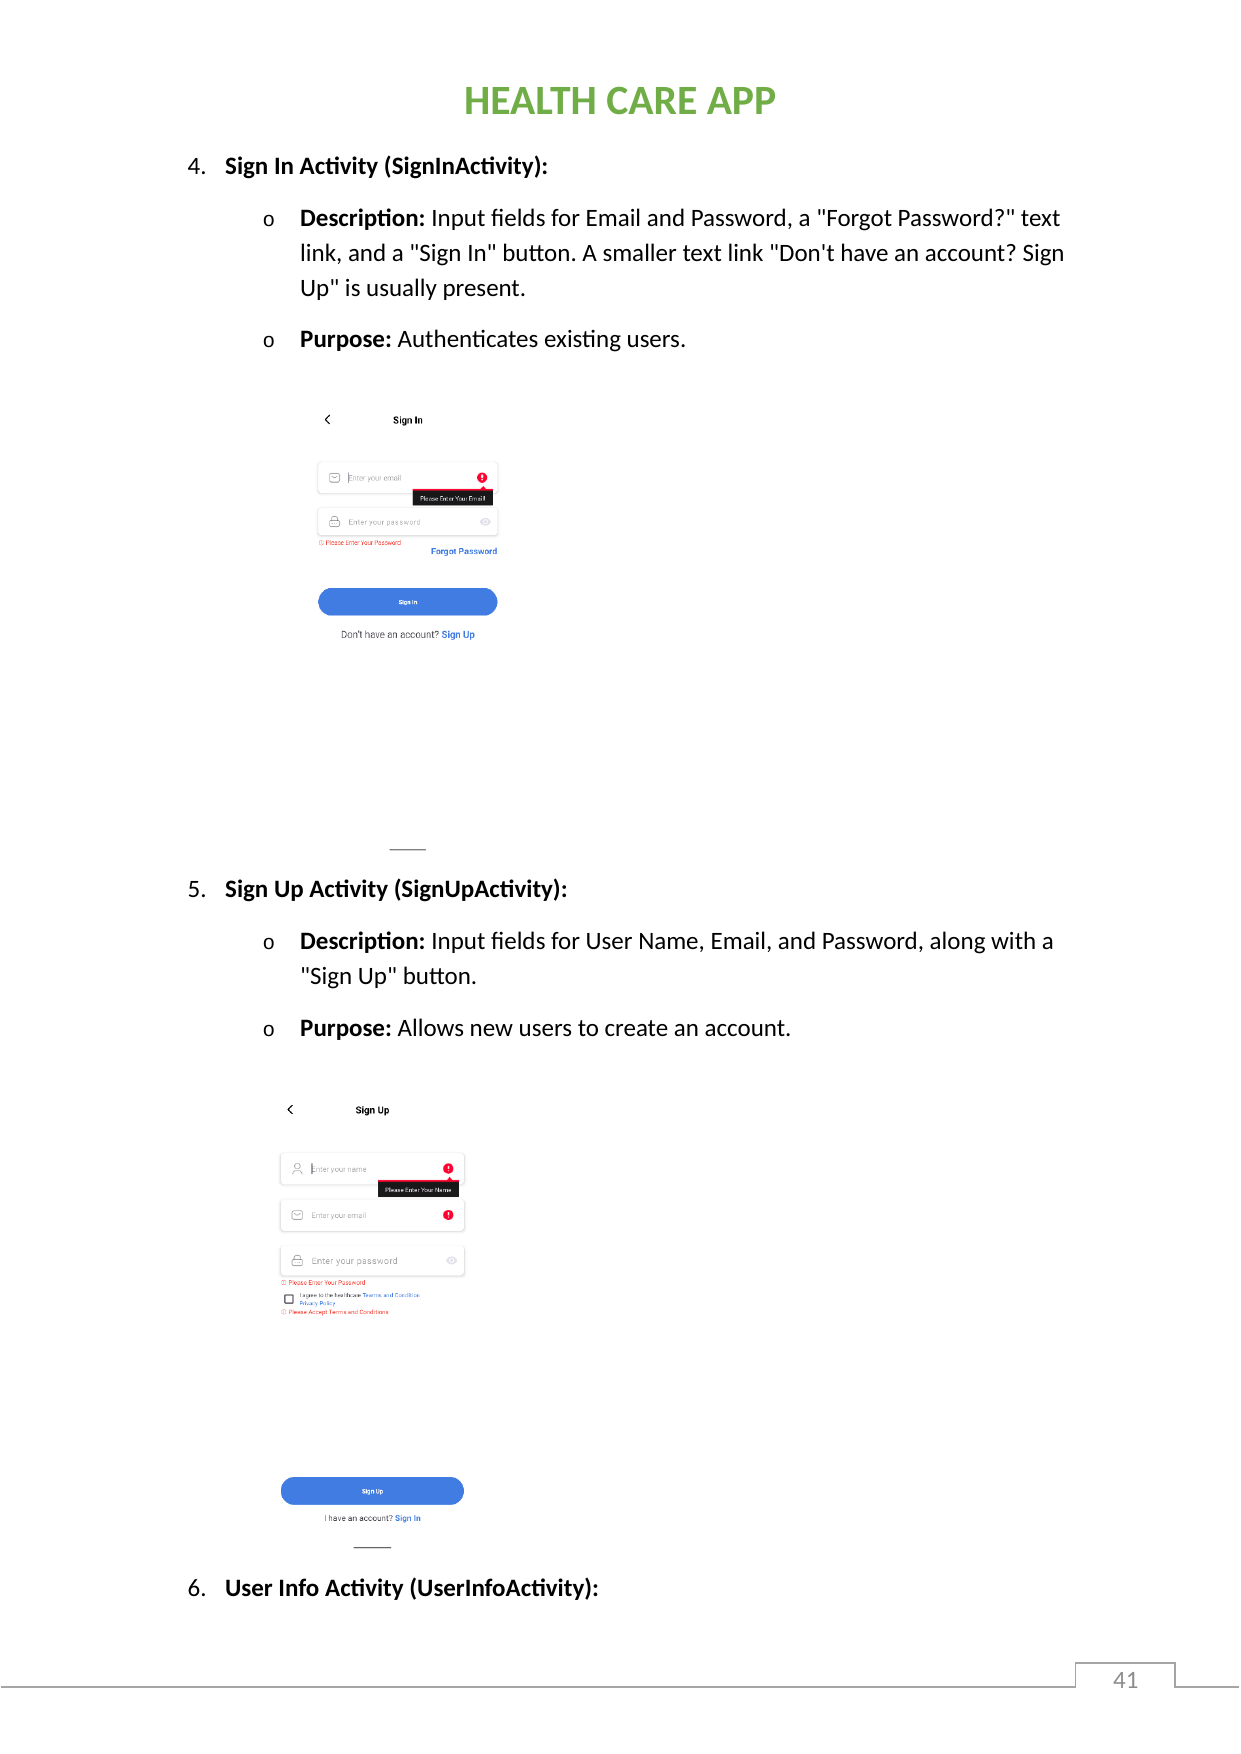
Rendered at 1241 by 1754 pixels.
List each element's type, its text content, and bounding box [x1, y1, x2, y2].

picture [262, 1063, 482, 1551]
list Description: Input fields for User Name, Email, and Password, along with a "Sign Up" button. [262, 925, 1090, 991]
list Description: Input fields for Email and Password, a "Forgot Password?" text link, and a "Sign In" button. A smaller text link "Don't have an account? Sign Up" is usually present. [262, 202, 1090, 302]
list Sign In Activity (SignInActivity): [187, 150, 1090, 181]
list Sign Up Activity (SignUpActivity): [187, 873, 1090, 904]
list Purpose: Authenticates existing users. [262, 323, 1090, 354]
list Purpose: Allows new users to create an account. [262, 1012, 1090, 1042]
picture [300, 375, 515, 853]
list User Info Activity (UserInfoActivity): [187, 1572, 1090, 1602]
